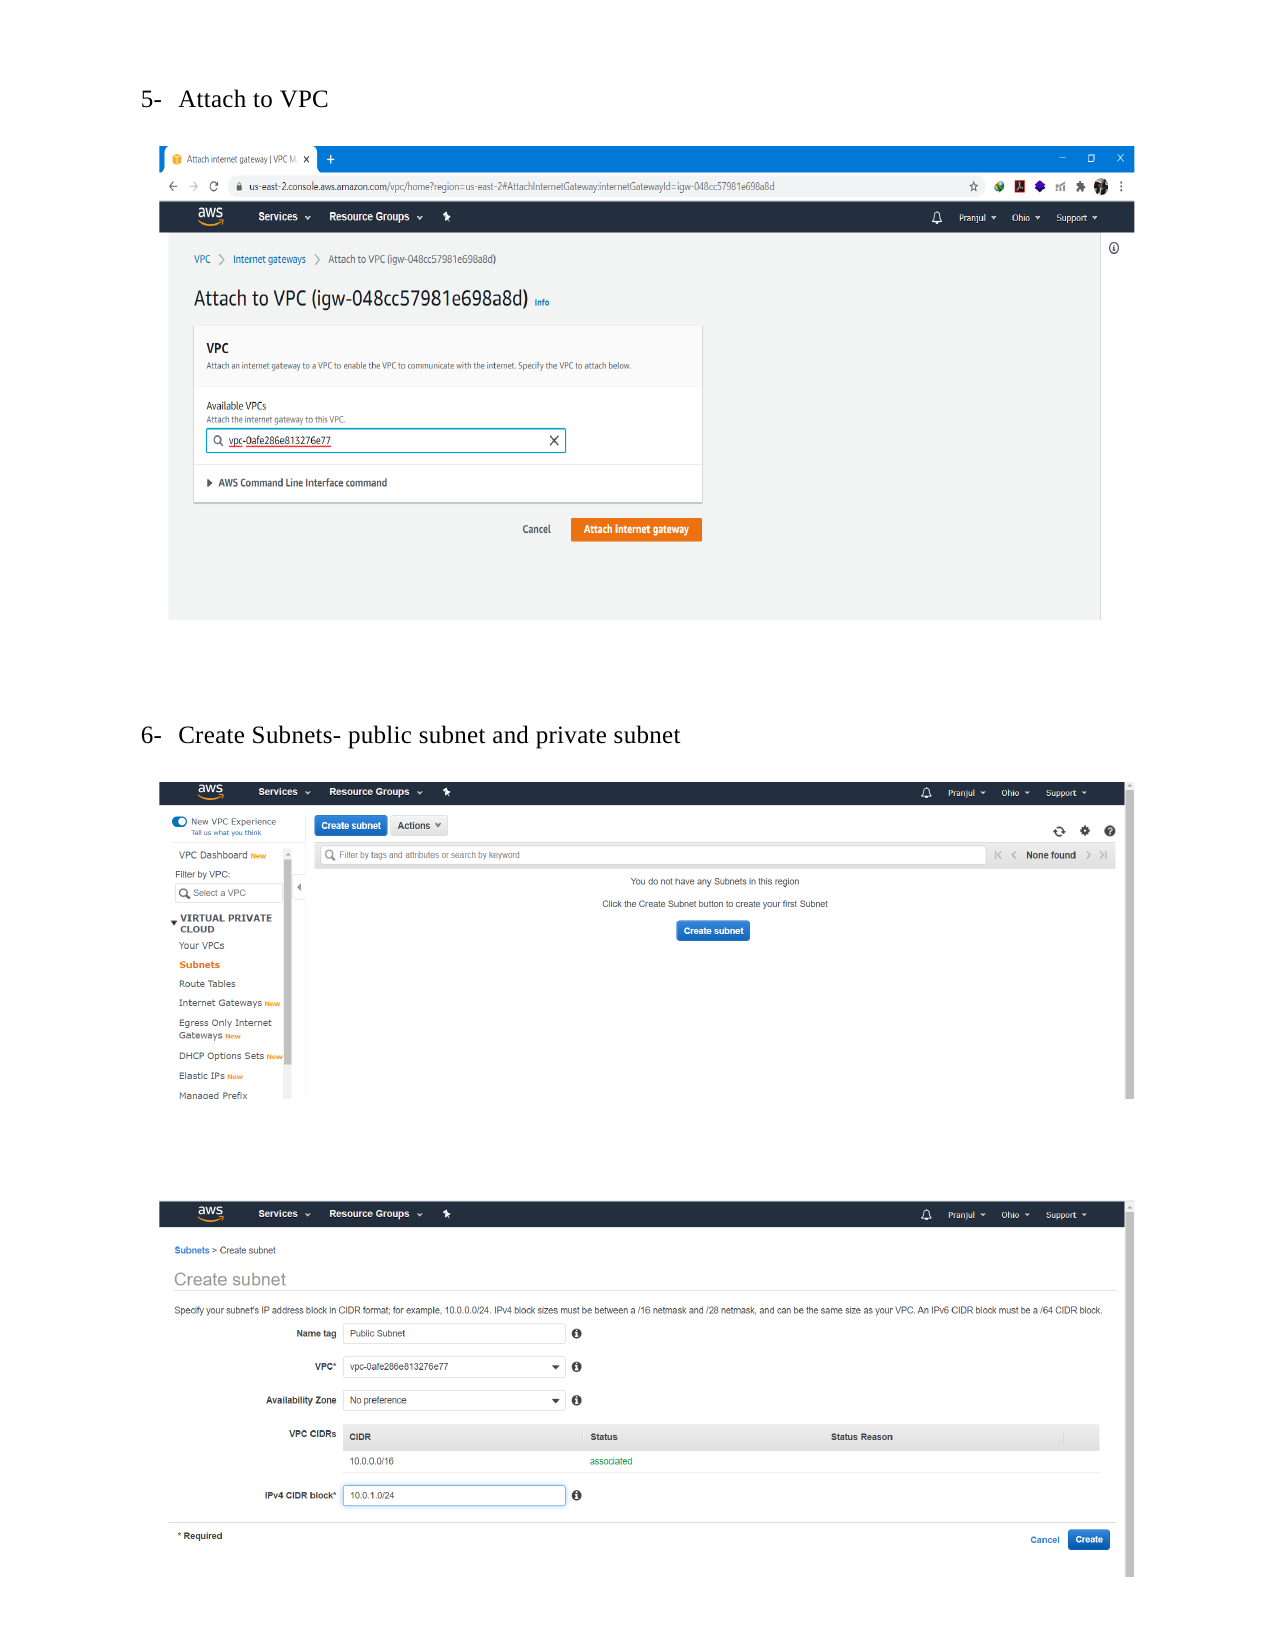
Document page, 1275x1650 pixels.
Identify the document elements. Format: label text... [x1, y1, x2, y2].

list Attach to VPC [141, 84, 1209, 113]
list Create Subnets- public subnet and private subnet [141, 720, 1209, 748]
picture [159, 1198, 1135, 1577]
picture [159, 782, 1135, 1099]
picture [159, 146, 1135, 620]
